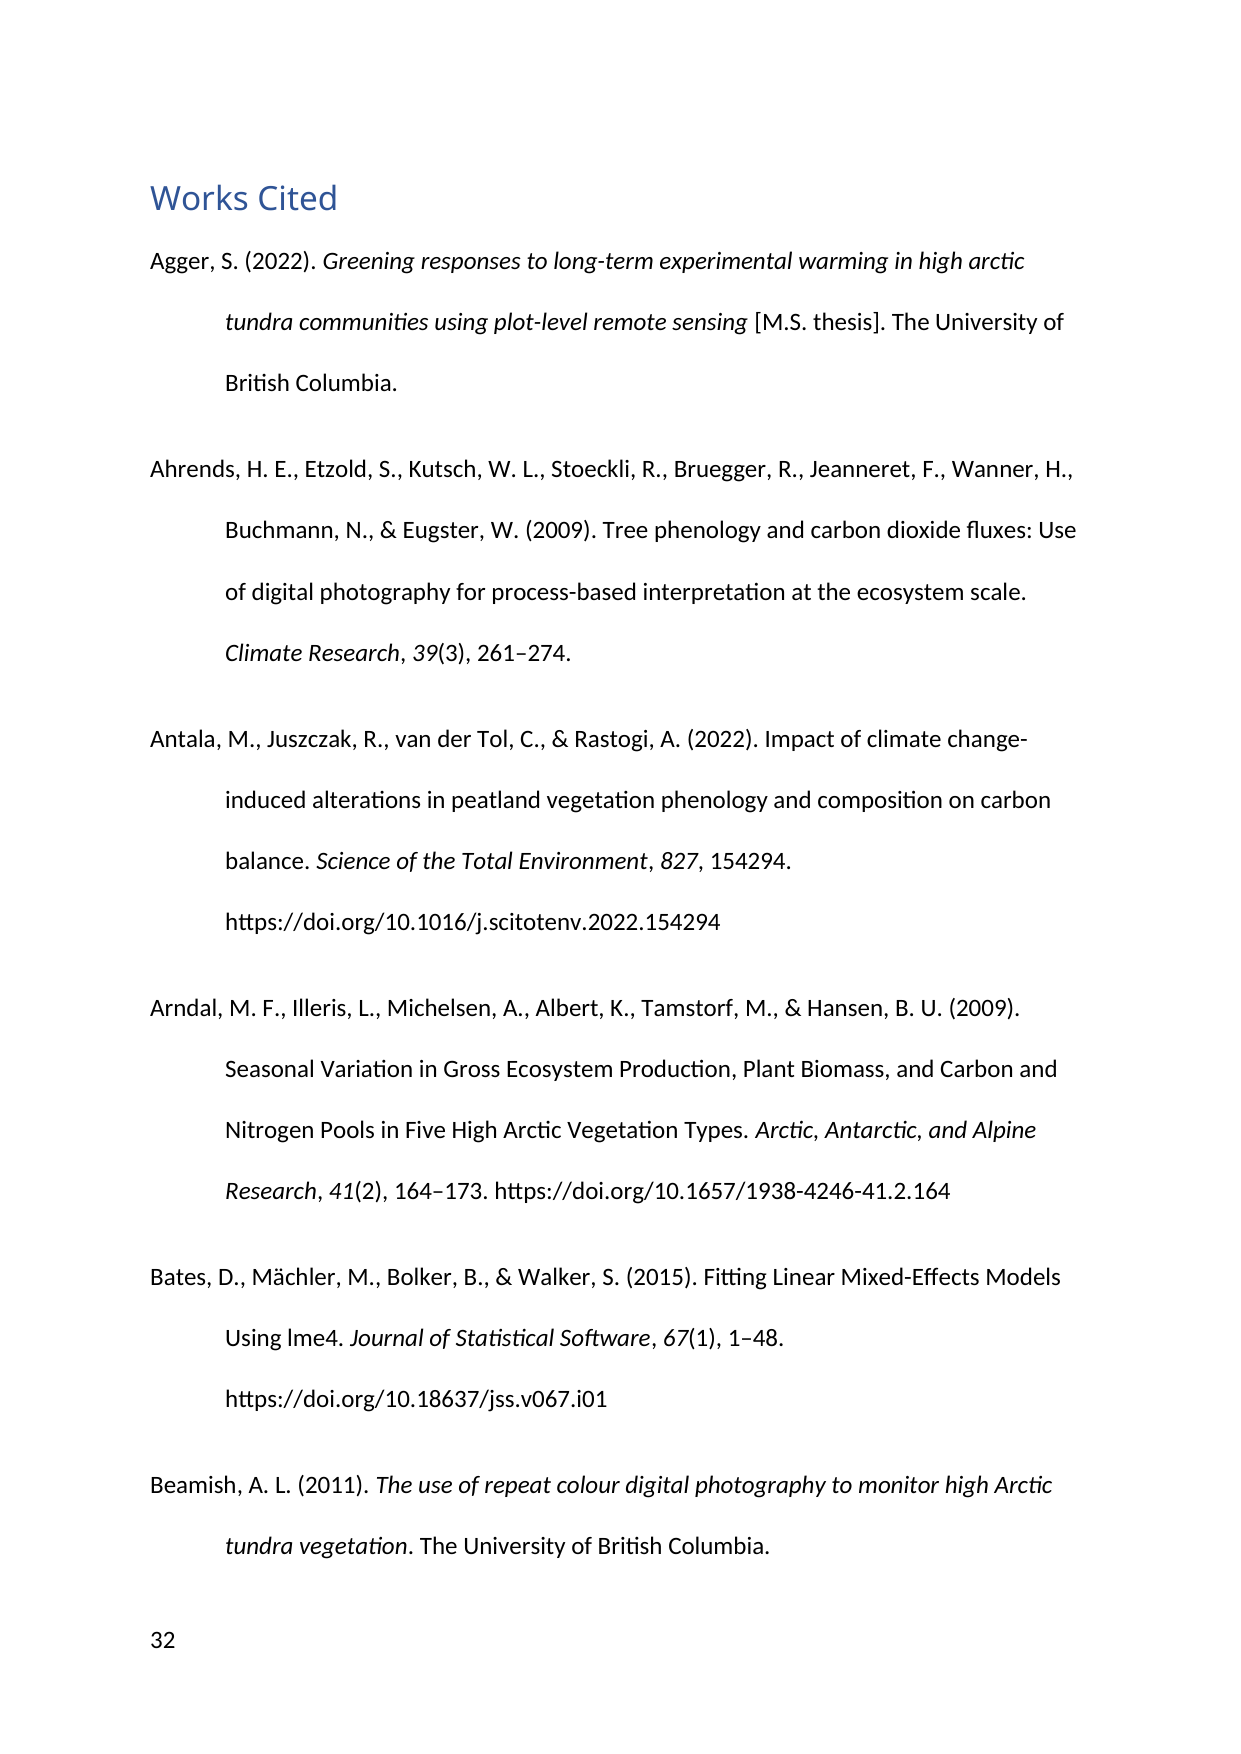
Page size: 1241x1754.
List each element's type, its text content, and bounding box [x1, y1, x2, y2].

text Beamish, A. L. (2011). The use of repeat colour digital photography to monitor high Arctic tundra vegetation. The University of British Columbia. [150, 1469, 1090, 1561]
text Ahrends, H. E., Etzold, S., Kutsch, W. L., Stoeckli, R., Bruegger, R., Jeanneret, F., Wanner, H., Buchmann, N., & Eugster, W. (2009). Tree phenology and carbon dioxide fluxes: Use of digital photography for process-based interpretation at the ecosystem scale. Climate Research, 39(3), 261–274. [150, 453, 1090, 667]
text Arndal, M. F., Illeris, L., Michelsen, A., Albert, K., Tamstorf, M., & Hansen, B. U. (2009). Seasonal Variation in Gross Ecosystem Production, Plant Biomass, and Carbon and Nitrogen Pools in Five High Arctic Vegetation Types. Arctic, Antarctic, and Alpine Research, 41(2), 164–173. https://doi.org/10.1657/1938-4246-41.2.164 [150, 992, 1090, 1206]
text Antala, M., Juszczak, R., van der Tol, C., & Rastogi, A. (2022). Impact of climate change-induced alterations in peatland vegetation phenology and composition on carbon balance. Science of the Total Environment, 827, 154294. https://doi.org/10.1016/j.scitotenv.2022.154294 [150, 723, 1090, 936]
text Agger, S. (2022). Greening responses to long-term experimental warming in high arctic tundra communities using plot-level remote sensing [M.S. thesis]. The University of British Columbia. [150, 245, 1090, 398]
text Bates, D., Mächler, M., Bolker, B., & Walker, S. (2015). Fitting Linear Mixed-Effects Models Using lme4. Journal of Statistical Software, 67(1), 1–48. https://doi.org/10.18637/jss.v067.i01 [150, 1261, 1090, 1414]
subtitle Works Cited [150, 175, 1090, 220]
